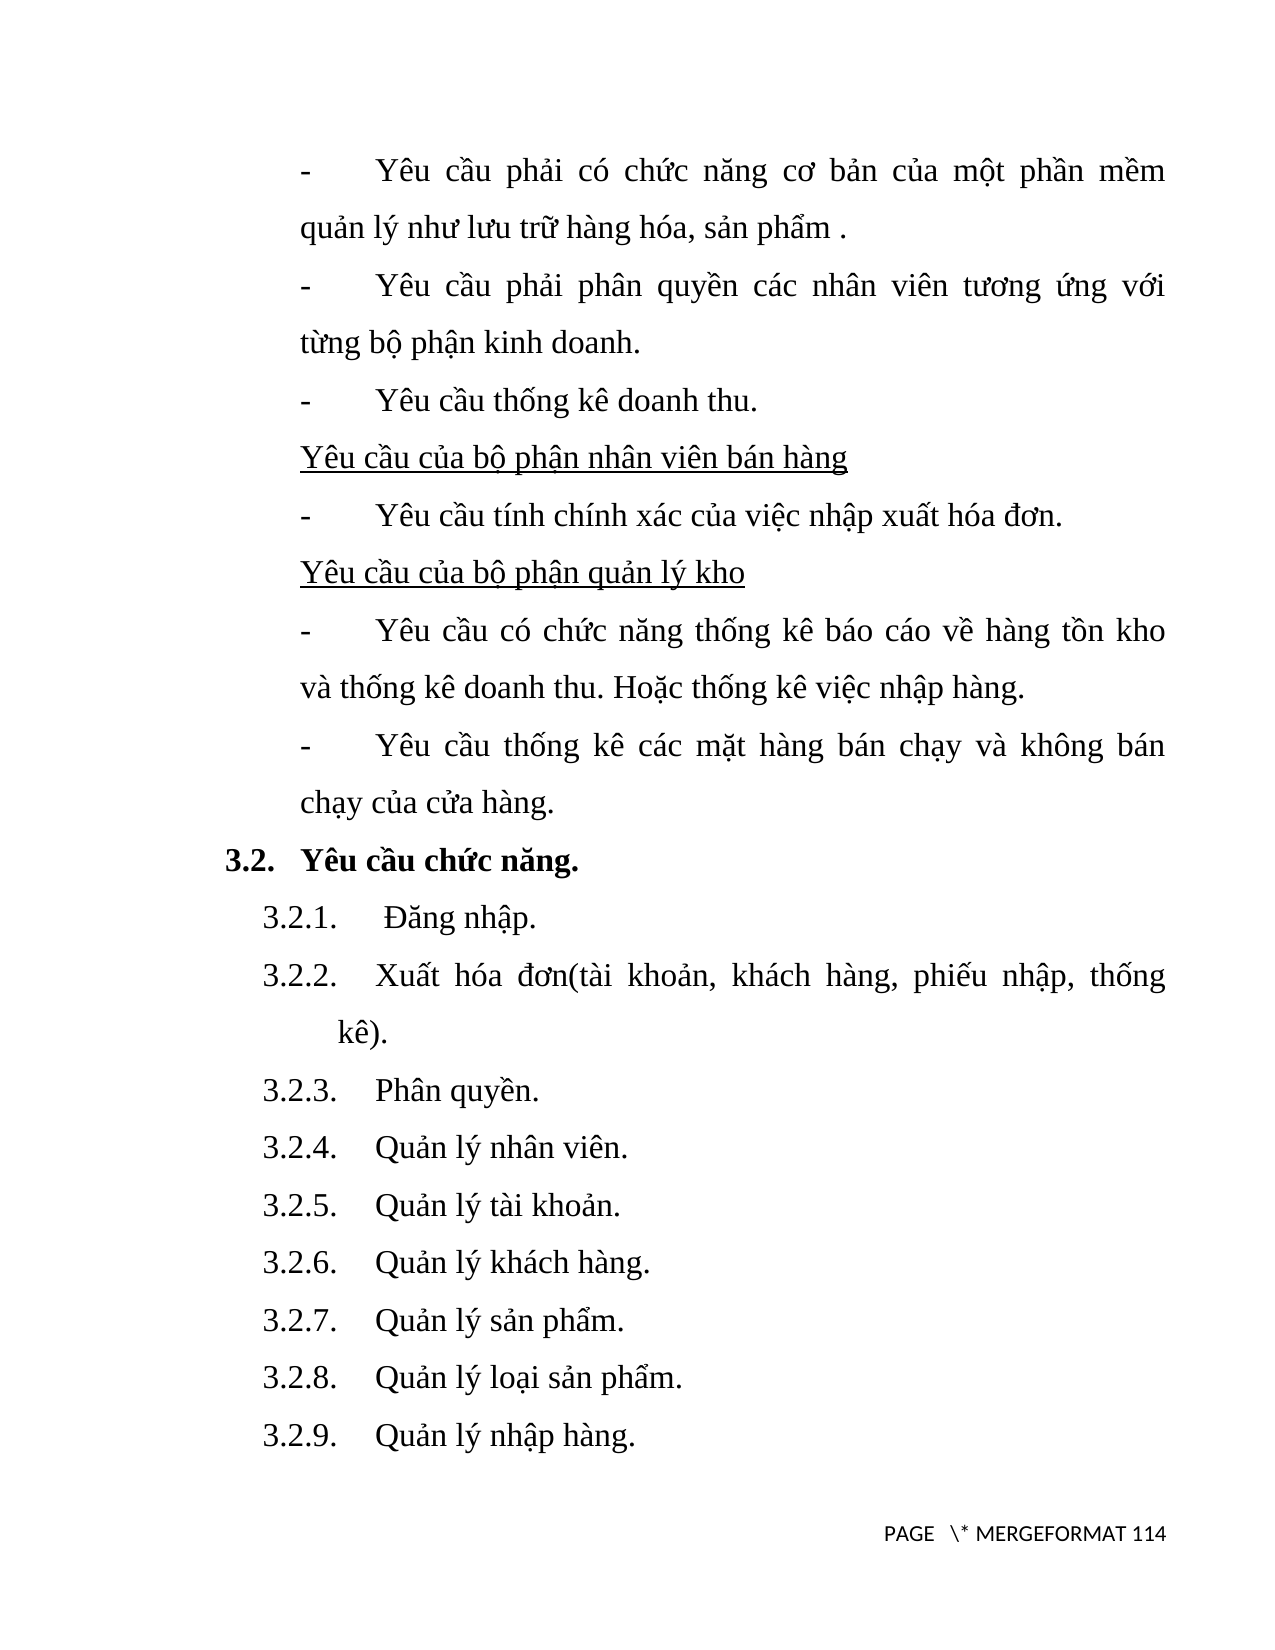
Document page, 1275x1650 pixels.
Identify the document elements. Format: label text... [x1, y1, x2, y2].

list Phân quyền. [262, 1070, 1167, 1108]
list Quản lý nhập hàng. [262, 1415, 1167, 1453]
list - Yêu cầu tính chính xác của việc nhập xuất hóa đơn. [300, 495, 1167, 533]
list Yêu cầu chức năng. [225, 840, 1167, 878]
list - Yêu cầu phải phân quyền các nhân viên tương ứng với từng bộ phận kinh doanh. [300, 265, 1167, 361]
list Yêu cầu của bộ phận nhân viên bán hàng [300, 437, 1167, 476]
list - Yêu cầu thống kê các mặt hàng bán chạy và không bán chạy của cửa hàng. [300, 725, 1167, 821]
list Xuất hóa đơn(tài khoản, khách hàng, phiếu nhập, thống kê). [262, 955, 1167, 1051]
list Yêu cầu của bộ phận quản lý kho [300, 552, 1167, 591]
list Đăng nhập. [262, 897, 1167, 936]
list - Yêu cầu có chức năng thống kê báo cáo về hàng tồn kho và thống kê doanh thu. Hoặc thống kê việc nhập hàng. [300, 610, 1167, 706]
list - Yêu cầu thống kê doanh thu. [300, 380, 1167, 418]
list Quản lý loại sản phẩm. [262, 1357, 1167, 1396]
list - Yêu cầu phải có chức năng cơ bản của một phần mềm quản lý như lưu trữ hàng hóa, sản phẩm . [300, 150, 1167, 246]
list Quản lý sản phẩm. [262, 1300, 1167, 1338]
list Quản lý nhân viên. [262, 1127, 1167, 1166]
list Quản lý tài khoản. [262, 1185, 1167, 1223]
list Quản lý khách hàng. [262, 1242, 1167, 1281]
